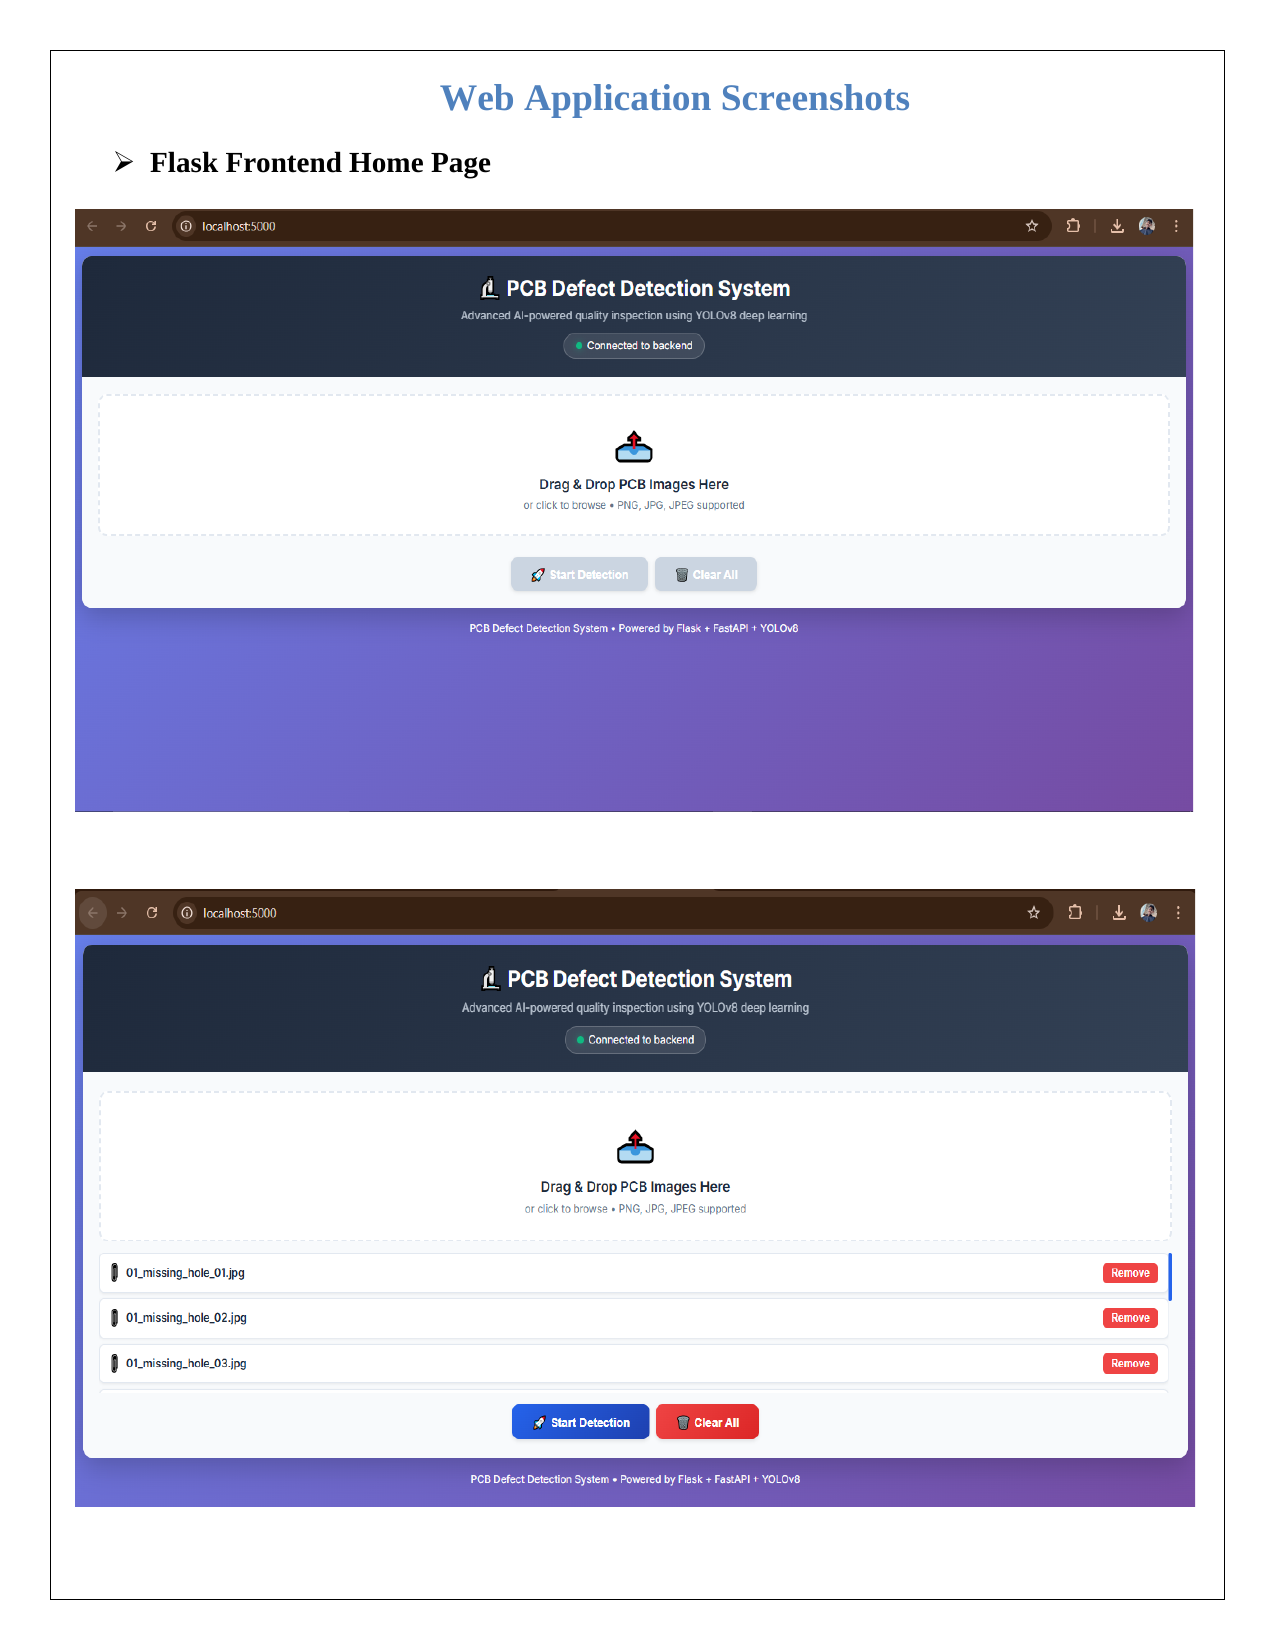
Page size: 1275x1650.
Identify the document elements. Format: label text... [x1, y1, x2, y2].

subtitle Web Application Screenshots [150, 261, 1200, 304]
picture [75, 394, 1194, 998]
subtitle Flask Frontend Home Page [112, 331, 1200, 364]
text └─────────────────────────────────────────────────────────┘ [75, 75, 1200, 104]
